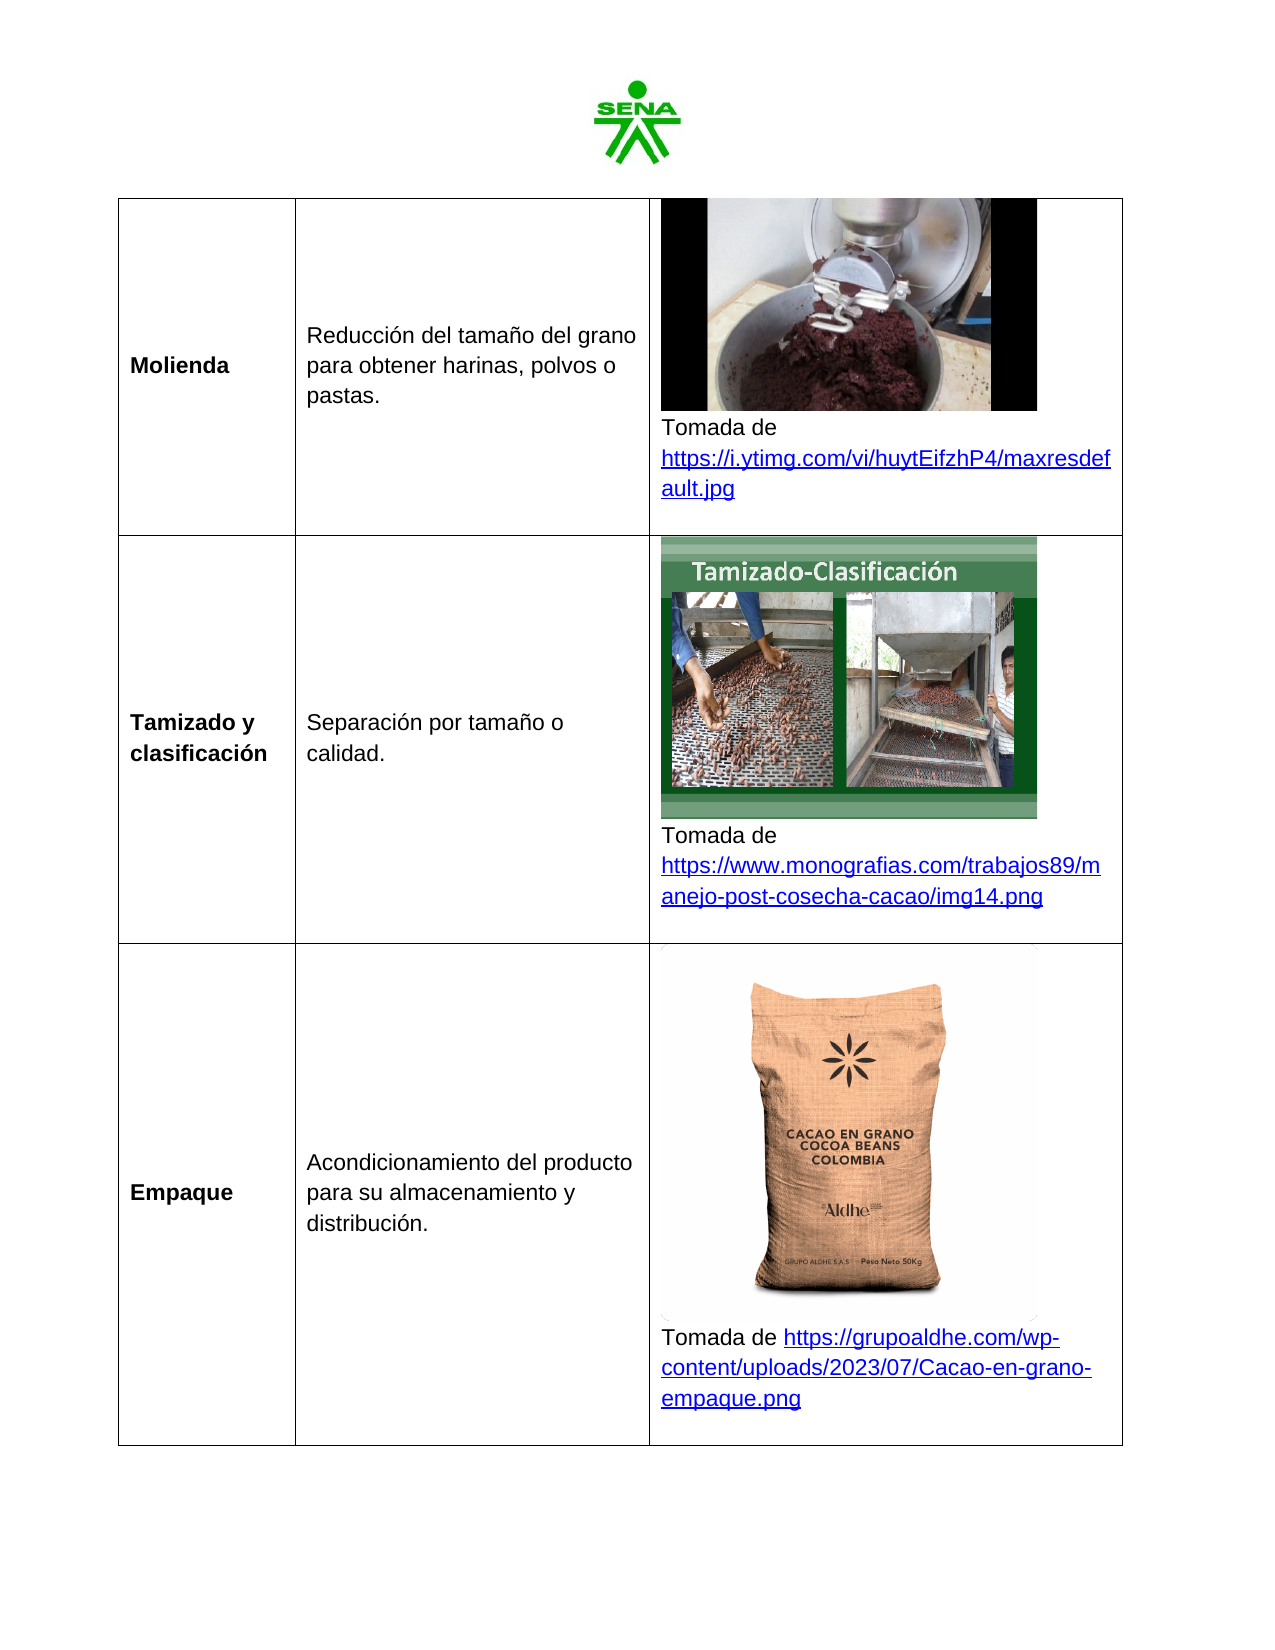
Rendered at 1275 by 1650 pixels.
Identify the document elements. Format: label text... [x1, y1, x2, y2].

picture [661, 536, 1038, 819]
table_cell Tomada de https://grupoaldhe.com/wp-content/uploads/2023/07/Cacao-en-grano-empaque.png [650, 944, 1122, 1445]
table_cell Acondicionamiento del producto para su almacenamiento y distribución. [296, 944, 649, 1445]
picture [661, 198, 1038, 411]
table_cell Tamizado y clasificación [119, 536, 295, 943]
table_cell Empaque [119, 944, 295, 1445]
picture [661, 944, 1038, 1321]
table_cell Tomada de https://www.monografias.com/trabajos89/manejo-post-cosecha-cacao/img14.png [650, 536, 1122, 943]
table_cell Tomada de https://i.ytimg.com/vi/huytEifzhP4/maxresdefault.jpg [650, 199, 1122, 535]
table_cell Separación por tamaño o calidad. [296, 536, 649, 943]
picture [588, 75, 687, 172]
table_cell Reducción del tamaño del grano para obtener harinas, polvos o pastas. [296, 199, 649, 535]
table_cell Molienda [119, 199, 295, 535]
